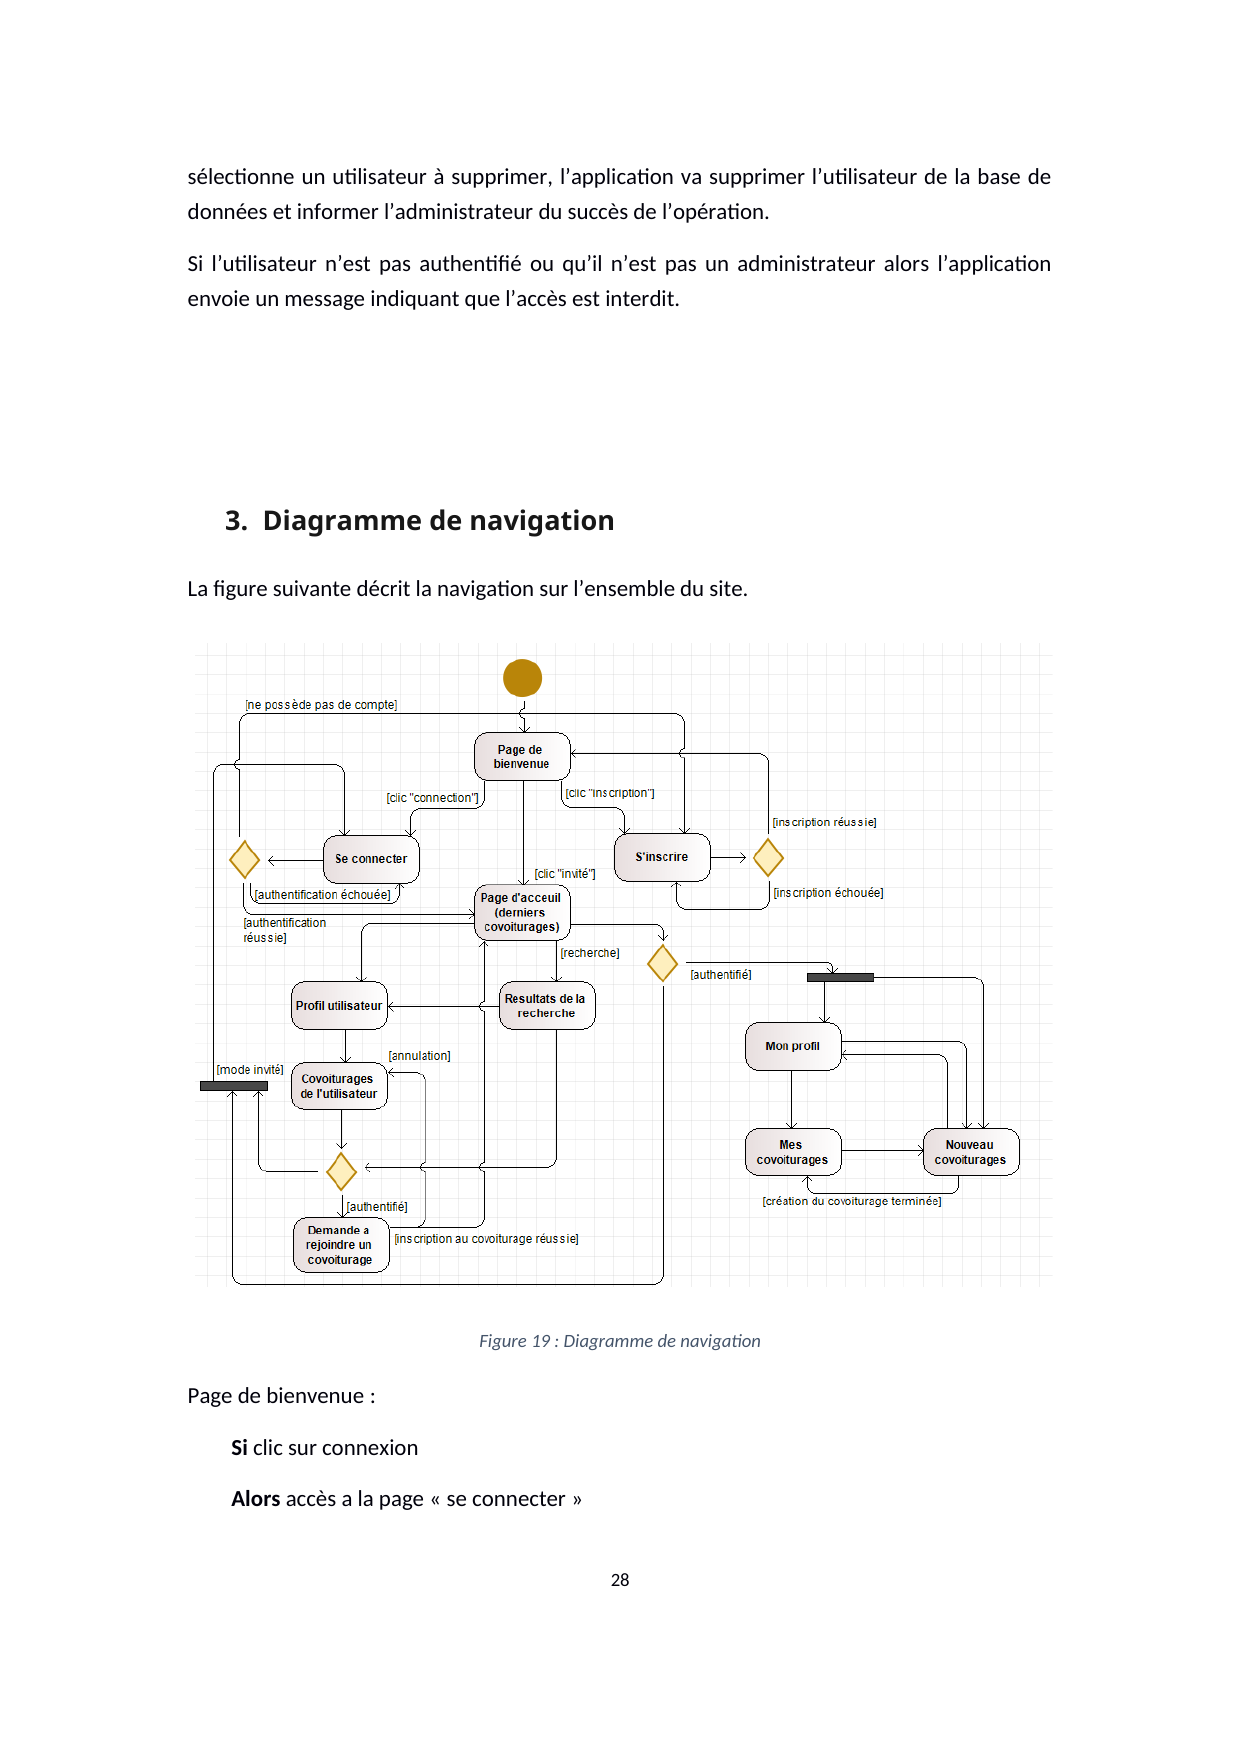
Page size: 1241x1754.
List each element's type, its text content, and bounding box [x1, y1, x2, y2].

text Alors accès a la page « se connecter » [187, 1482, 1053, 1514]
text La figure suivante décrit la navigation sur l’ensemble du site. [187, 572, 1053, 604]
text Si clic sur connexion [187, 1431, 1053, 1463]
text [187, 160, 1053, 228]
text Page de bienvenue : [187, 1379, 1053, 1412]
subtitle Diagramme de navigation [225, 487, 1053, 552]
picture [187, 632, 1053, 1297]
text Si l’utilisateur n’est pas authentifié ou qu’il n’est pas un administrateur alors l’application envoie un message indiquant que l’accès est interdit. [187, 247, 1053, 314]
